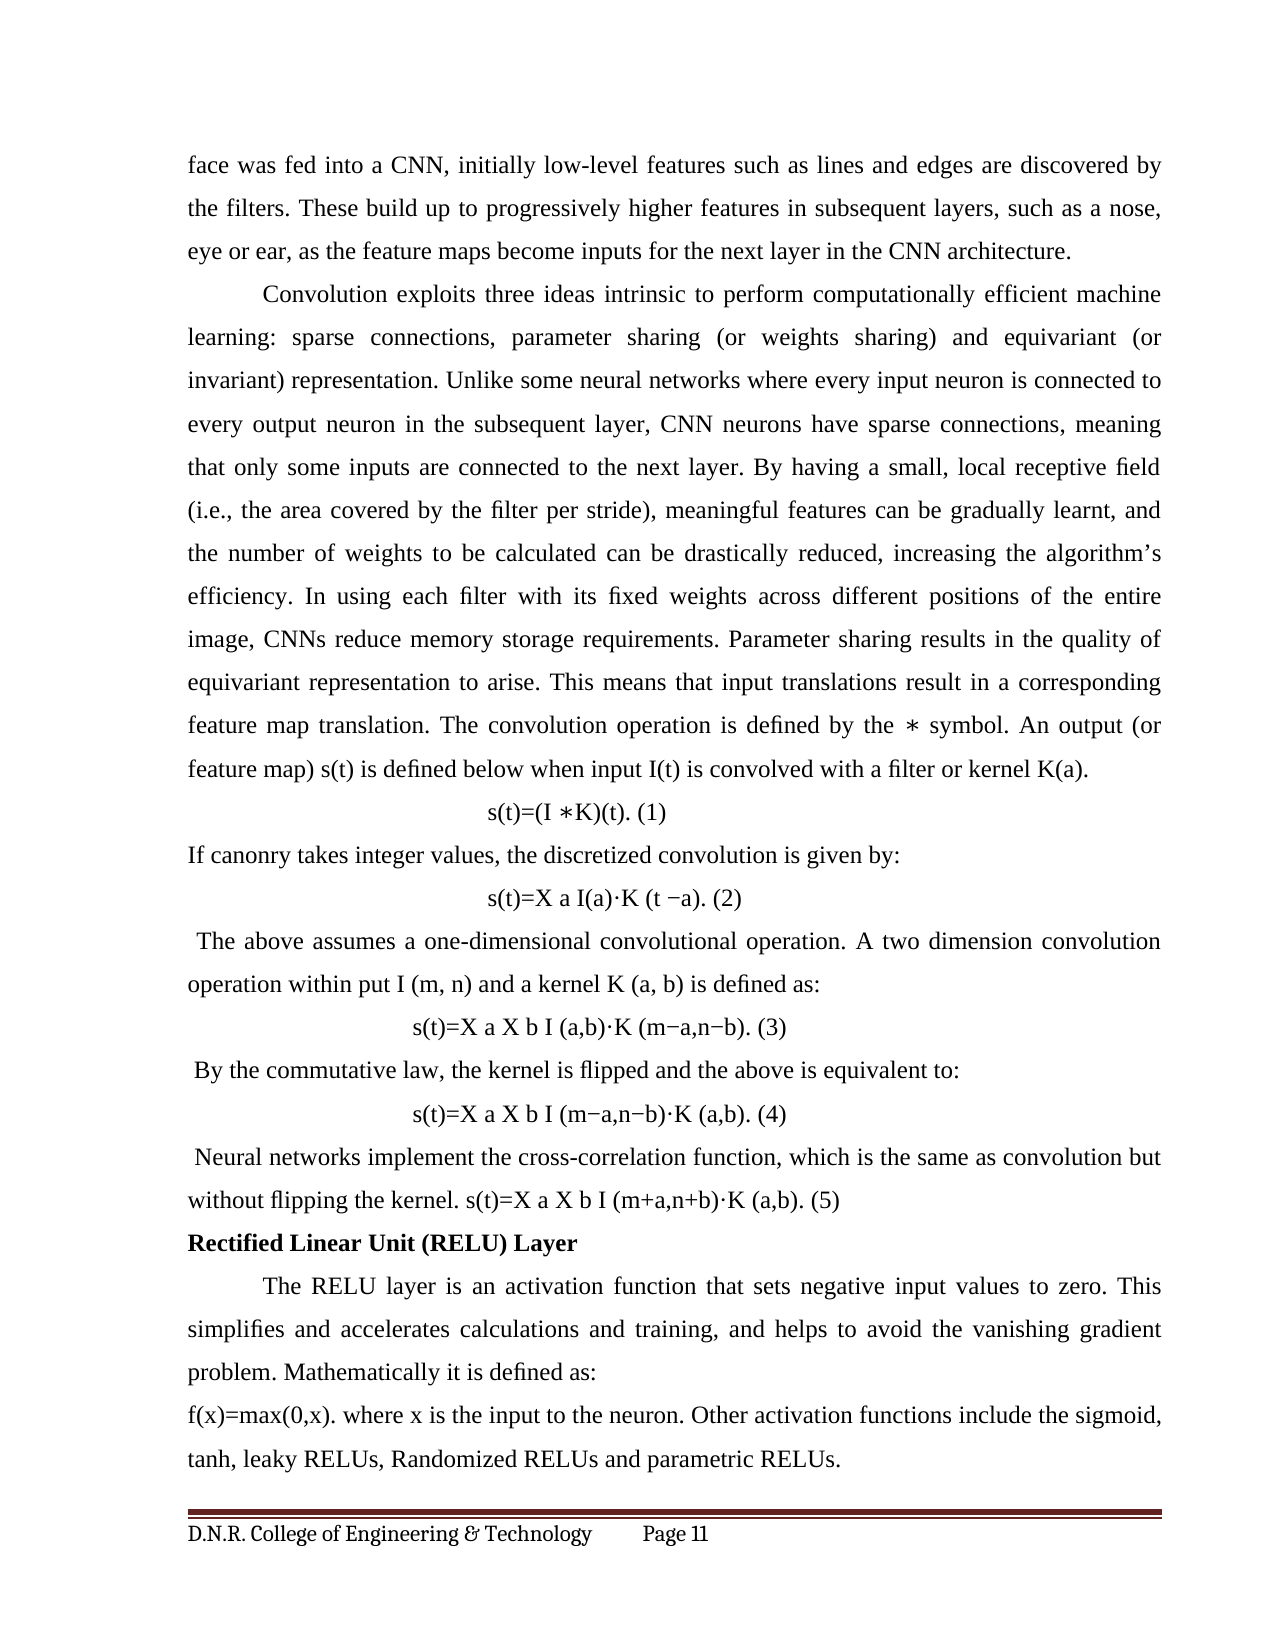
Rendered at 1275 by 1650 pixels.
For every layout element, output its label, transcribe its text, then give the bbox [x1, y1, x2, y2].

text Convolution exploits three ideas intrinsic to perform computationally efficient machine learning: sparse connections, parameter sharing (or weights sharing) and equivariant (or invariant) representation. Unlike some neural networks where every input neuron is connected to every output neuron in the subsequent layer, CNN neurons have sparse connections, meaning that only some inputs are connected to the next layer. By having a small, local receptive ﬁeld (i.e., the area covered by the ﬁlter per stride), meaningful features can be gradually learnt, and the number of weights to be calculated can be drastically reduced, increasing the algorithm’s efficiency. In using each ﬁlter with its ﬁxed weights across different positions of the entire image, CNNs reduce memory storage requirements. Parameter sharing results in the quality of equivariant representation to arise. This means that input translations result in a corresponding feature map translation. The convolution operation is deﬁned by the ∗ symbol. An output (or feature map) s(t) is deﬁned below when input I(t) is convolved with a ﬁlter or kernel K(a). [187, 279, 1162, 782]
text Neural networks implement the cross-correlation function, which is the same as convolution but without ﬂipping the kernel. s(t)=X a X b I (m+a,n+b)·K (a,b). (5) [187, 1142, 1162, 1214]
text The above assumes a one-dimensional convolutional operation. A two dimension convolution operation within put I (m, n) and a kernel K (a, b) is deﬁned as: [187, 926, 1162, 998]
text s(t)=X a X b I (m−a,n−b)·K (a,b). (4) [337, 1099, 1162, 1127]
text f(x)=max(0,x). where x is the input to the neuron. Other activation functions include the sigmoid, tanh, leaky RELUs, Randomized RELUs and parametric RELUs. [187, 1401, 1162, 1472]
text s(t)=(I ∗K)(t). (1) [412, 797, 1162, 826]
text s(t)=X a X b I (a,b)·K (m−a,n−b). (3) [412, 1012, 1162, 1041]
text s(t)=X a I(a)·K (t −a). (2) [187, 883, 1162, 912]
text If canonry takes integer values, the discretized convolution is given by: [187, 840, 1162, 869]
text Rectified Linear Unit (RELU) Layer [187, 1228, 1162, 1257]
text By the commutative law, the kernel is ﬂipped and the above is equivalent to: [187, 1056, 1162, 1084]
text The RELU layer is an activation function that sets negative input values to zero. This simpliﬁes and accelerates calculations and training, and helps to avoid the vanishing gradient problem. Mathematically it is deﬁned as: [187, 1271, 1162, 1386]
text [187, 150, 1162, 265]
